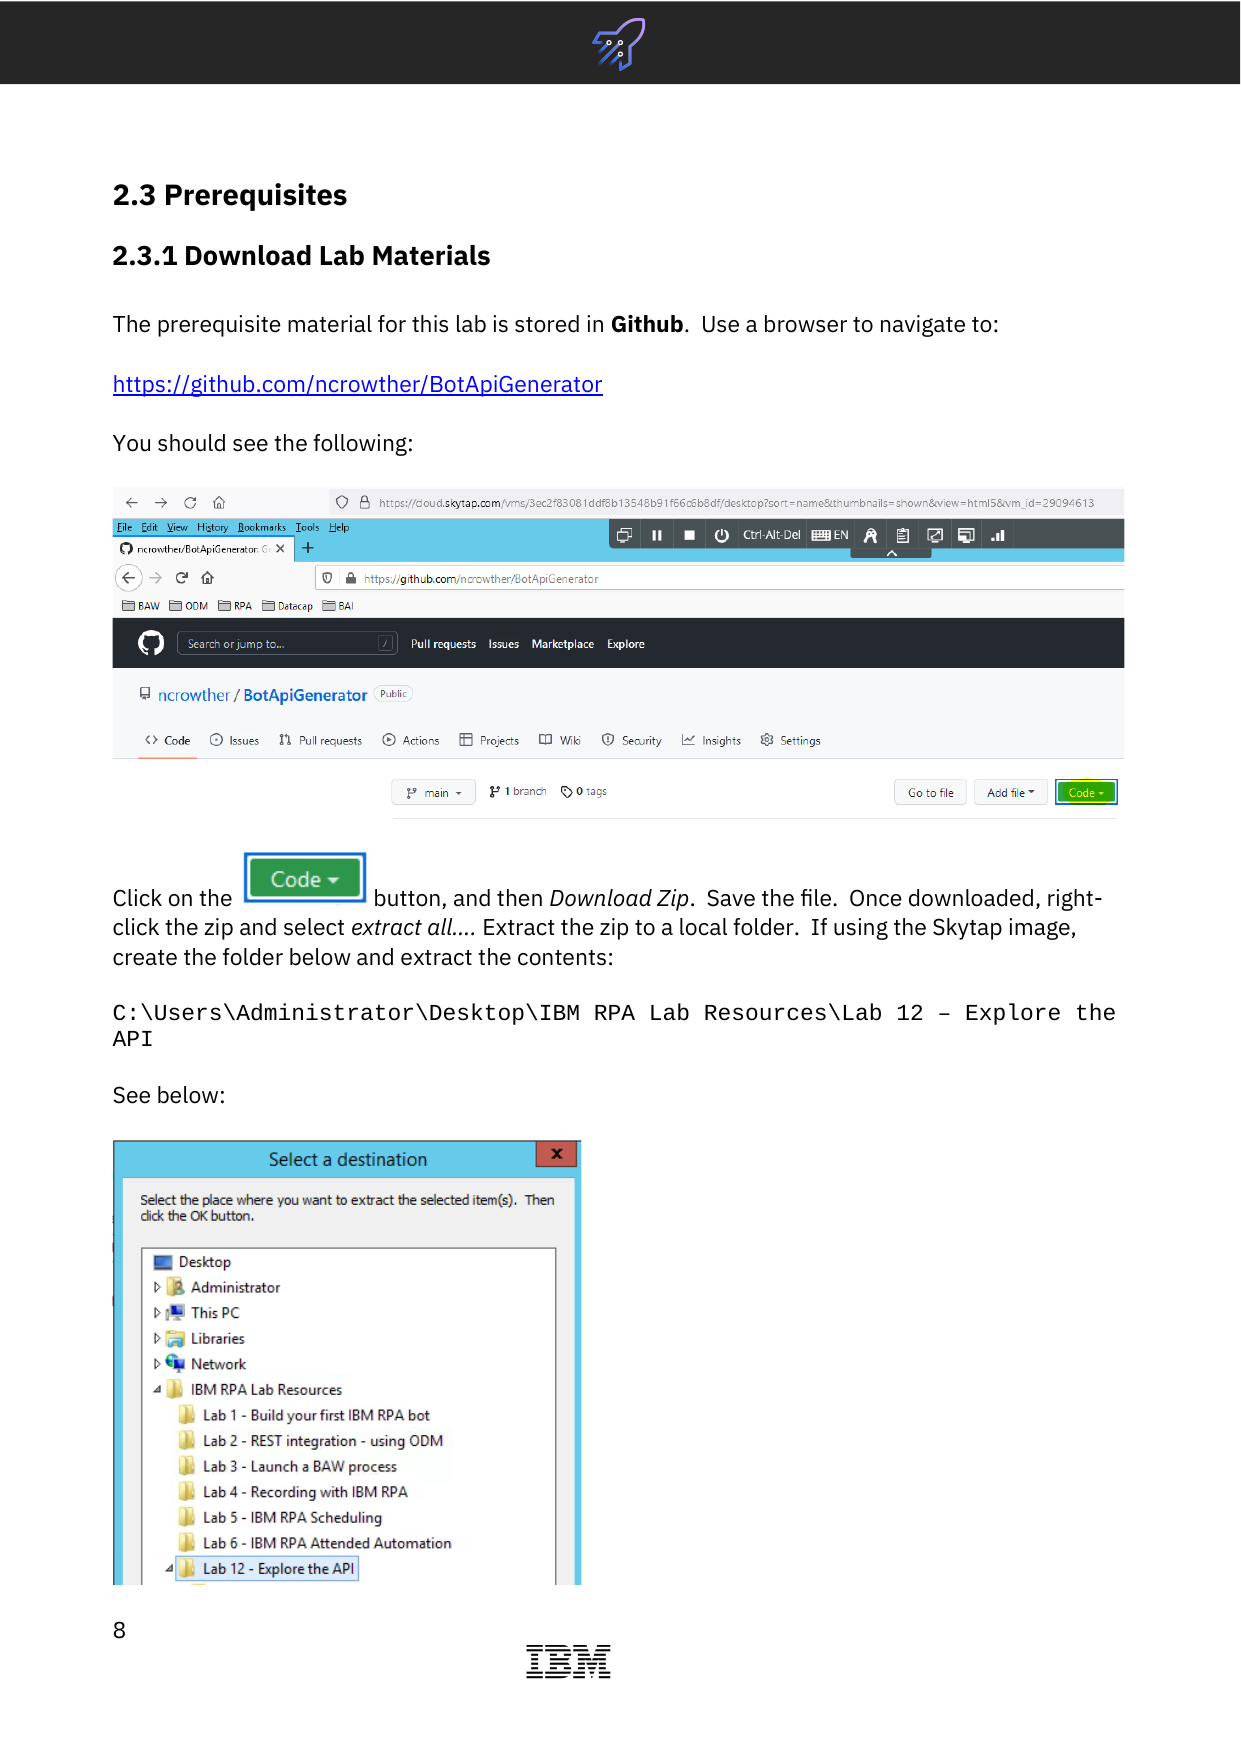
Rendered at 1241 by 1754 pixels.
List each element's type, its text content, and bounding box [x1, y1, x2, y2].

text See below: [112, 1079, 1128, 1109]
picture [238, 848, 368, 906]
subtitle Download Lab Materials [112, 238, 1128, 273]
text Click on the button, and then Download Zip. Save the file. Once downloaded, right-click the zip and select extract all…. Extract the zip to a local folder. If using the Skytap image, create the folder below and extract the contents: [112, 848, 1128, 972]
subtitle Prerequisites [112, 175, 1128, 213]
picture [526, 1645, 611, 1679]
text The prerequisite material for this lab is stored in Github. Use a browser to navigate to: [112, 309, 1128, 339]
text https://github.com/ncrowther/BotApiGenerator [112, 369, 1128, 398]
text You should see the following: [112, 428, 1128, 458]
picture [112, 487, 1125, 819]
text C:\Users\Administrator\Desktop\IBM RPA Lab Resources\Lab 12 – Explore the API [112, 1002, 1128, 1053]
picture [588, 14, 649, 75]
picture [112, 1139, 582, 1585]
